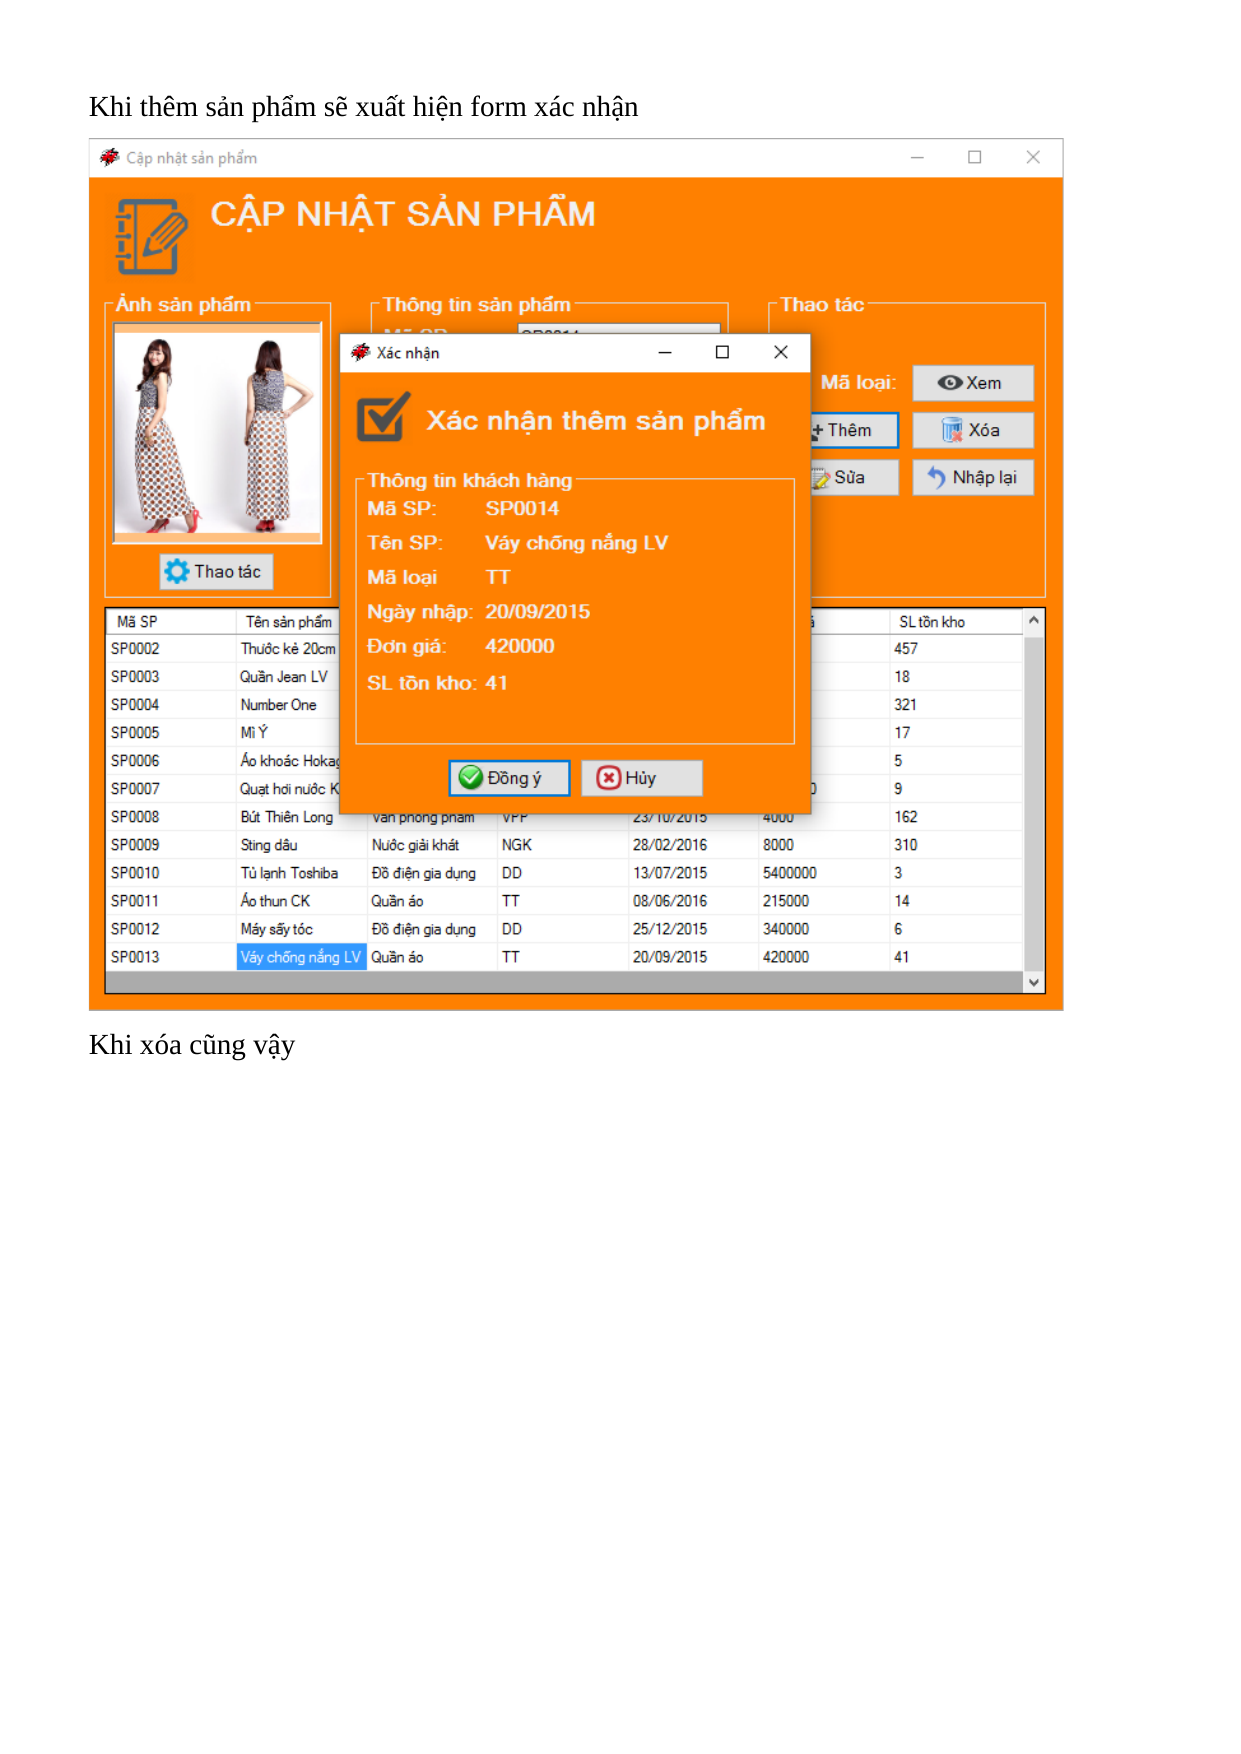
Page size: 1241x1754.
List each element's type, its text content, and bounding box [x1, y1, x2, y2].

text Khi thêm sản phẩm sẽ xuất hiện form xác nhận [89, 89, 1152, 122]
text Khi xóa cũng vậy [89, 1027, 1152, 1061]
picture [88, 138, 1064, 1011]
